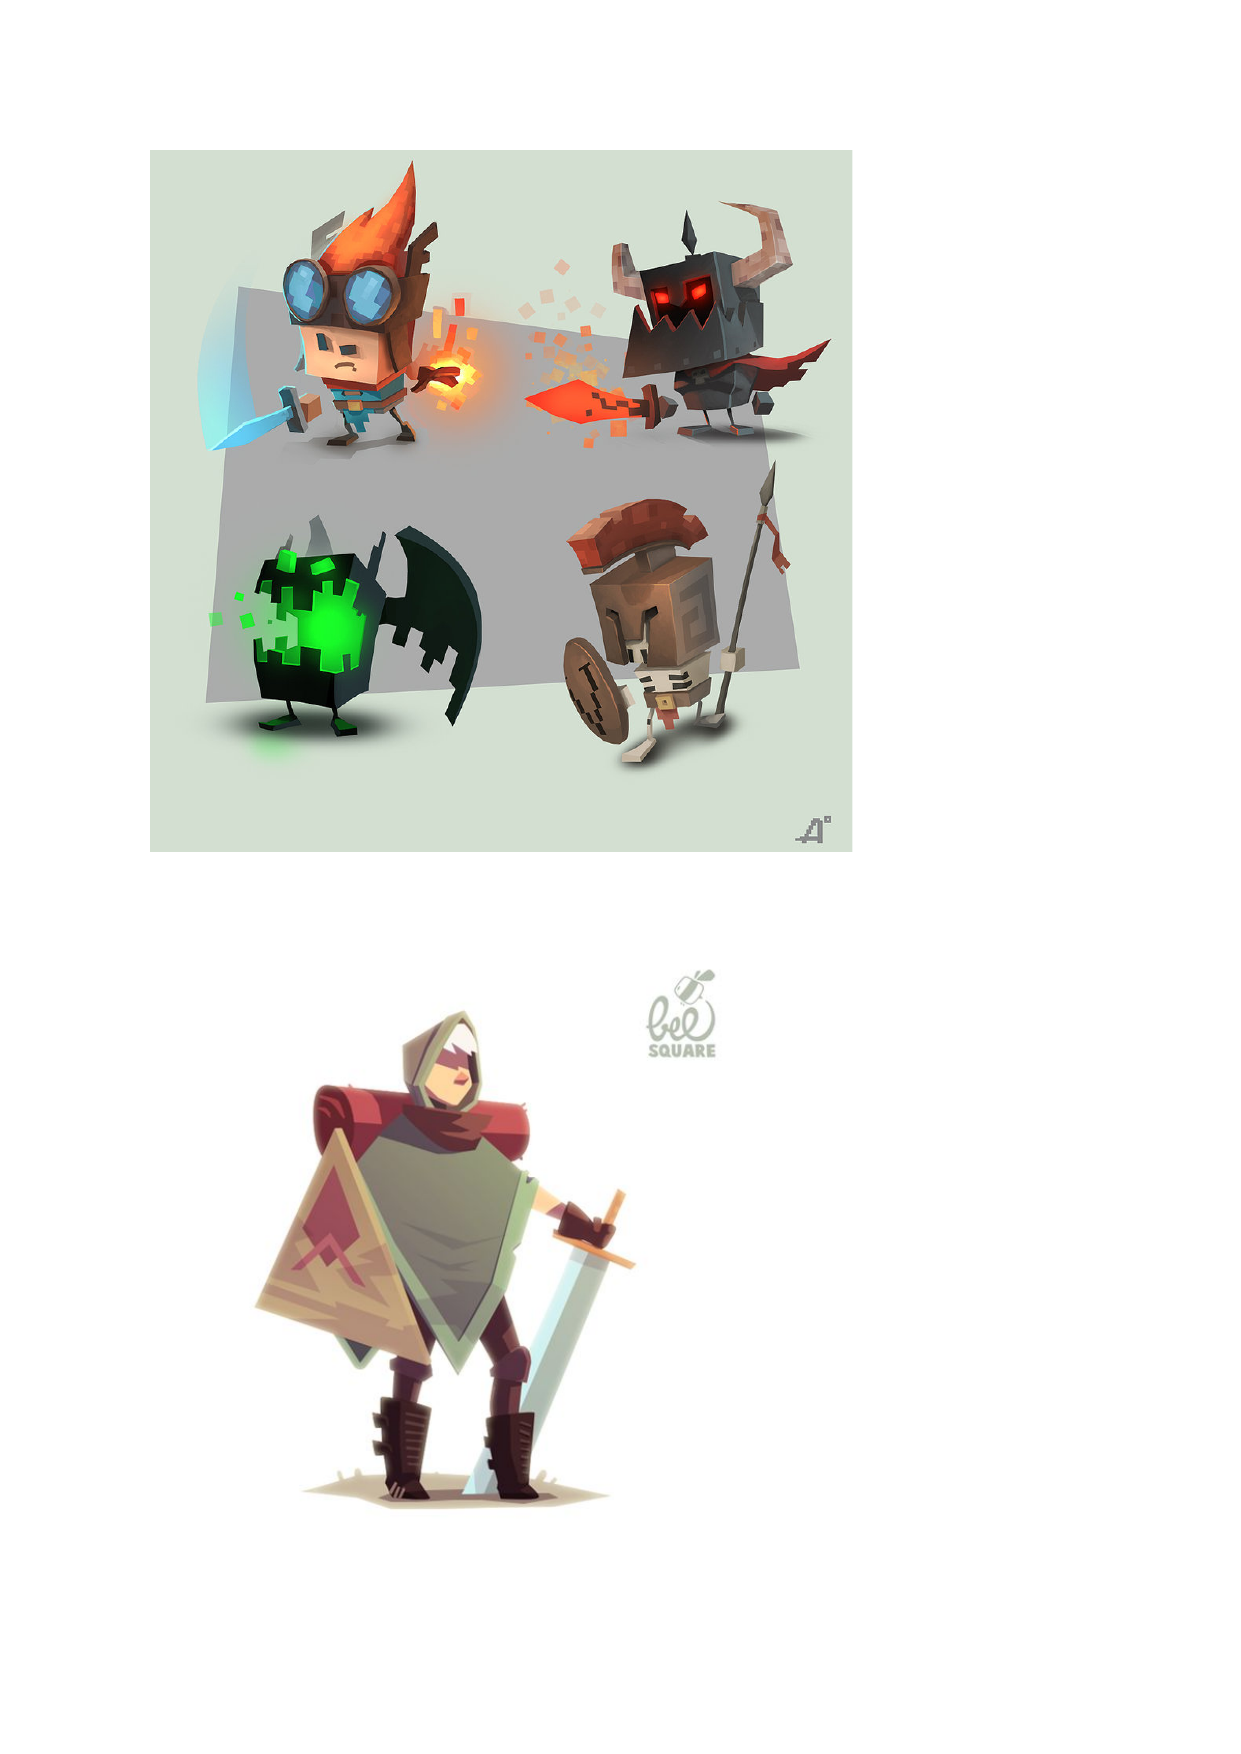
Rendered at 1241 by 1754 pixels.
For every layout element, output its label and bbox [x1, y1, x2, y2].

picture [150, 150, 853, 852]
picture [150, 954, 734, 1538]
